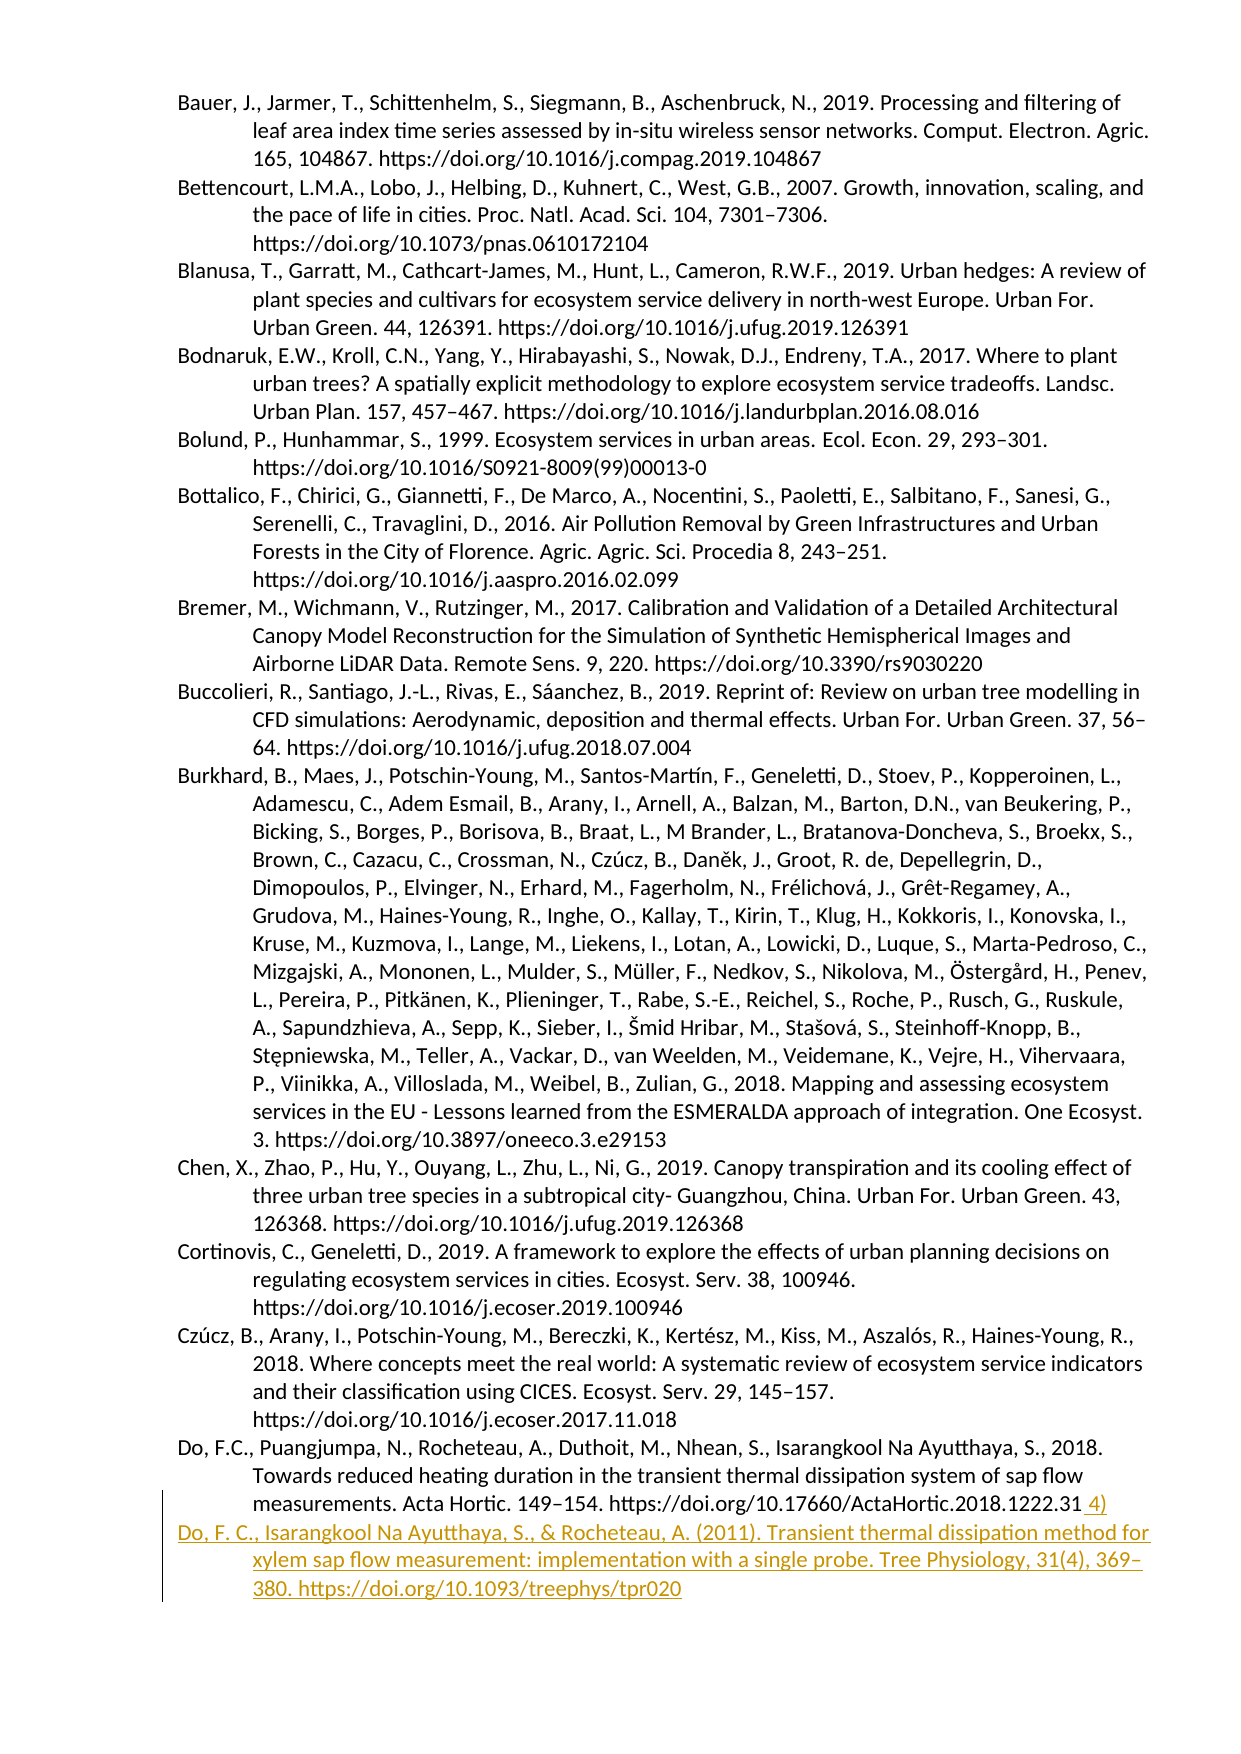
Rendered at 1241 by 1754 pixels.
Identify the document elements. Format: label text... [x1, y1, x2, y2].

text Bremer, M., Wichmann, V., Rutzinger, M., 2017. Calibration and Validation of a Detailed Architectural Canopy Model Reconstruction for the Simulation of Synthetic Hemispherical Images and Airborne LiDAR Data. Remote Sens. 9, 220. https://doi.org/10.3390/rs9030220 [177, 593, 1152, 677]
text Bauer, J., Jarmer, T., Schittenhelm, S., Siegmann, B., Aschenbruck, N., 2019. Processing and filtering of leaf area index time series assessed by in-situ wireless sensor networks. Comput. Electron. Agric. 165, 104867. https://doi.org/10.1016/j.compag.2019.104867 [177, 88, 1152, 173]
text Chen, X., Zhao, P., Hu, Y., Ouyang, L., Zhu, L., Ni, G., 2019. Canopy transpiration and its cooling effect of three urban tree species in a subtropical city- Guangzhou, China. Urban For. Urban Green. 43, 126368. https://doi.org/10.1016/j.ufug.2019.126368 [177, 1153, 1152, 1237]
text Do, F.C., Puangjumpa, N., Rocheteau, A., Duthoit, M., Nhean, S., Isarangkool Na Ayutthaya, S., 2018. Towards reduced heating duration in the transient thermal dissipation system of sap flow measurements. Acta Hortic. 149–154. https://doi.org/10.17660/ActaHortic.2018.1222.31 [177, 1433, 1152, 1518]
text Bolund, P., Hunhammar, S., 1999. Ecosystem services in urban areas. Ecol. Econ. 29, 293–301. https://doi.org/10.1016/S0921-8009(99)00013-0 [177, 425, 1152, 481]
text Blanusa, T., Garratt, M., Cathcart-James, M., Hunt, L., Cameron, R.W.F., 2019. Urban hedges: A review of plant species and cultivars for ecosystem service delivery in north-west Europe. Urban For. Urban Green. 44, 126391. https://doi.org/10.1016/j.ufug.2019.126391 [177, 257, 1152, 341]
text Bettencourt, L.M.A., Lobo, J., Helbing, D., Kuhnert, C., West, G.B., 2007. Growth, innovation, scaling, and the pace of life in cities. Proc. Natl. Acad. Sci. 104, 7301–7306. https://doi.org/10.1073/pnas.0610172104 [177, 173, 1152, 257]
text Buccolieri, R., Santiago, J.-L., Rivas, E., Sáanchez, B., 2019. Reprint of: Review on urban tree modelling in CFD simulations: Aerodynamic, deposition and thermal effects. Urban For. Urban Green. 37, 56–64. https://doi.org/10.1016/j.ufug.2018.07.004 [177, 677, 1152, 761]
text Bodnaruk, E.W., Kroll, C.N., Yang, Y., Hirabayashi, S., Nowak, D.J., Endreny, T.A., 2017. Where to plant urban trees? A spatially explicit methodology to explore ecosystem service tradeoffs. Landsc. Urban Plan. 157, 457–467. https://doi.org/10.1016/j.landurbplan.2016.08.016 [177, 341, 1152, 425]
text Bottalico, F., Chirici, G., Giannetti, F., De Marco, A., Nocentini, S., Paoletti, E., Salbitano, F., Sanesi, G., Serenelli, C., Travaglini, D., 2016. Air Pollution Removal by Green Infrastructures and Urban Forests in the City of Florence. Agric. Agric. Sci. Procedia 8, 243–251. https://doi.org/10.1016/j.aaspro.2016.02.099 [177, 481, 1152, 593]
text Czúcz, B., Arany, I., Potschin-Young, M., Bereczki, K., Kertész, M., Kiss, M., Aszalós, R., Haines-Young, R., 2018. Where concepts meet the real world: A systematic review of ecosystem service indicators and their classification using CICES. Ecosyst. Serv. 29, 145–157. https://doi.org/10.1016/j.ecoser.2017.11.018 [177, 1321, 1152, 1433]
text Burkhard, B., Maes, J., Potschin-Young, M., Santos-Martín, F., Geneletti, D., Stoev, P., Kopperoinen, L., Adamescu, C., Adem Esmail, B., Arany, I., Arnell, A., Balzan, M., Barton, D.N., van Beukering, P., Bicking, S., Borges, P., Borisova, B., Braat, L., M Brander, L., Bratanova-Doncheva, S., Broekx, S., Brown, C., Cazacu, C., Crossman, N., Czúcz, B., Daněk, J., Groot, R. de, Depellegrin, D., Dimopoulos, P., Elvinger, N., Erhard, M., Fagerholm, N., Frélichová, J., Grêt-Regamey, A., Grudova, M., Haines-Young, R., Inghe, O., Kallay, T., Kirin, T., Klug, H., Kokkoris, I., Konovska, I., Kruse, M., Kuzmova, I., Lange, M., Liekens, I., Lotan, A., Lowicki, D., Luque, S., Marta-Pedroso, C., Mizgajski, A., Mononen, L., Mulder, S., Müller, F., Nedkov, S., Nikolova, M., Östergård, H., Penev, L., Pereira, P., Pitkänen, K., Plieninger, T., Rabe, S.-E., Reichel, S., Roche, P., Rusch, G., Ruskule, A., Sapundzhieva, A., Sepp, K., Sieber, I., Šmid Hribar, M., Stašová, S., Steinhoff-Knopp, B., Stępniewska, M., Teller, A., Vackar, D., van Weelden, M., Veidemane, K., Vejre, H., Vihervaara, P., Viinikka, A., Villoslada, M., Weibel, B., Zulian, G., 2018. Mapping and assessing ecosystem services in the EU - Lessons learned from the ESMERALDA approach of integration. One Ecosyst. 3. https://doi.org/10.3897/oneeco.3.e29153 [177, 761, 1152, 1153]
text Cortinovis, C., Geneletti, D., 2019. A framework to explore the effects of urban planning decisions on regulating ecosystem services in cities. Ecosyst. Serv. 38, 100946. https://doi.org/10.1016/j.ecoser.2019.100946 [177, 1237, 1152, 1321]
